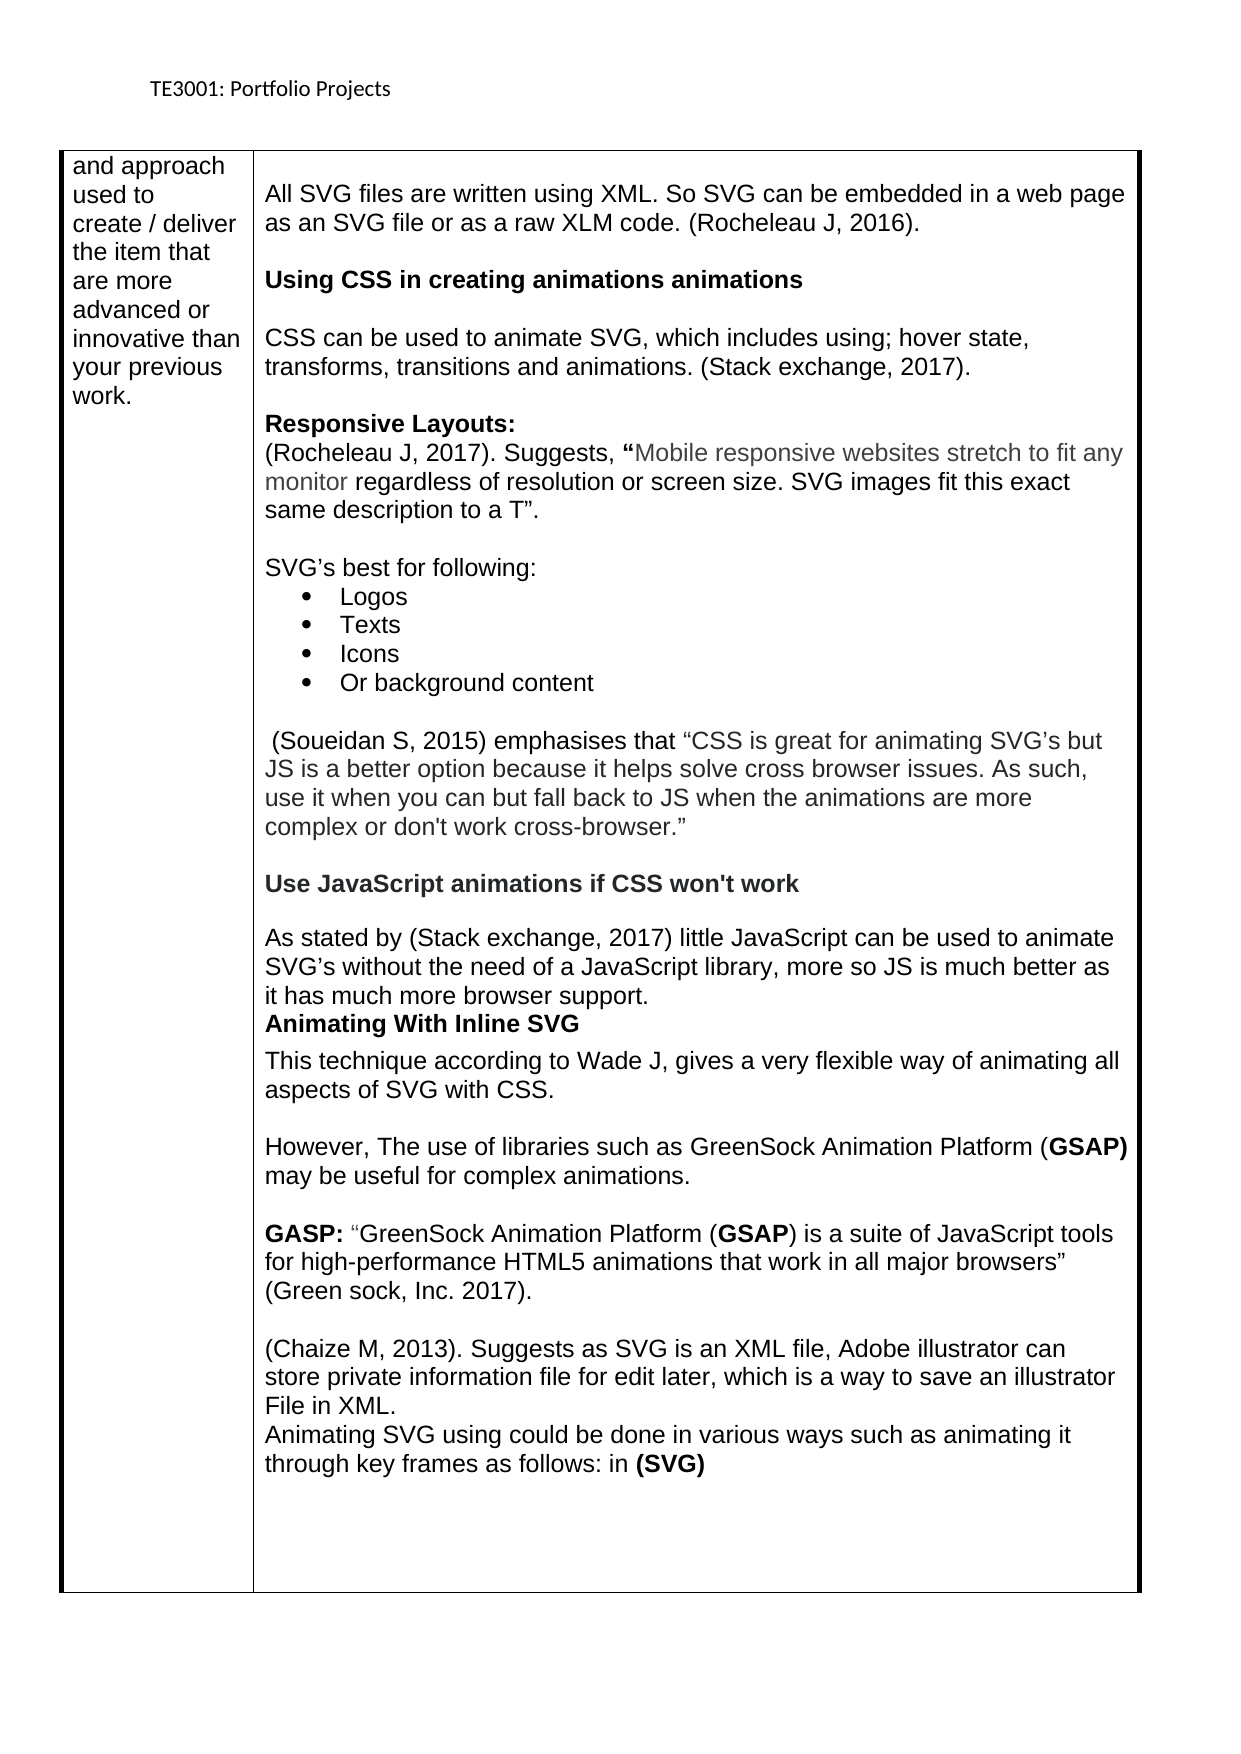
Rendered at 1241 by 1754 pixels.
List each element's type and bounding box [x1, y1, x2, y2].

table_cell [254, 151, 1137, 1592]
table_cell [64, 151, 253, 1592]
